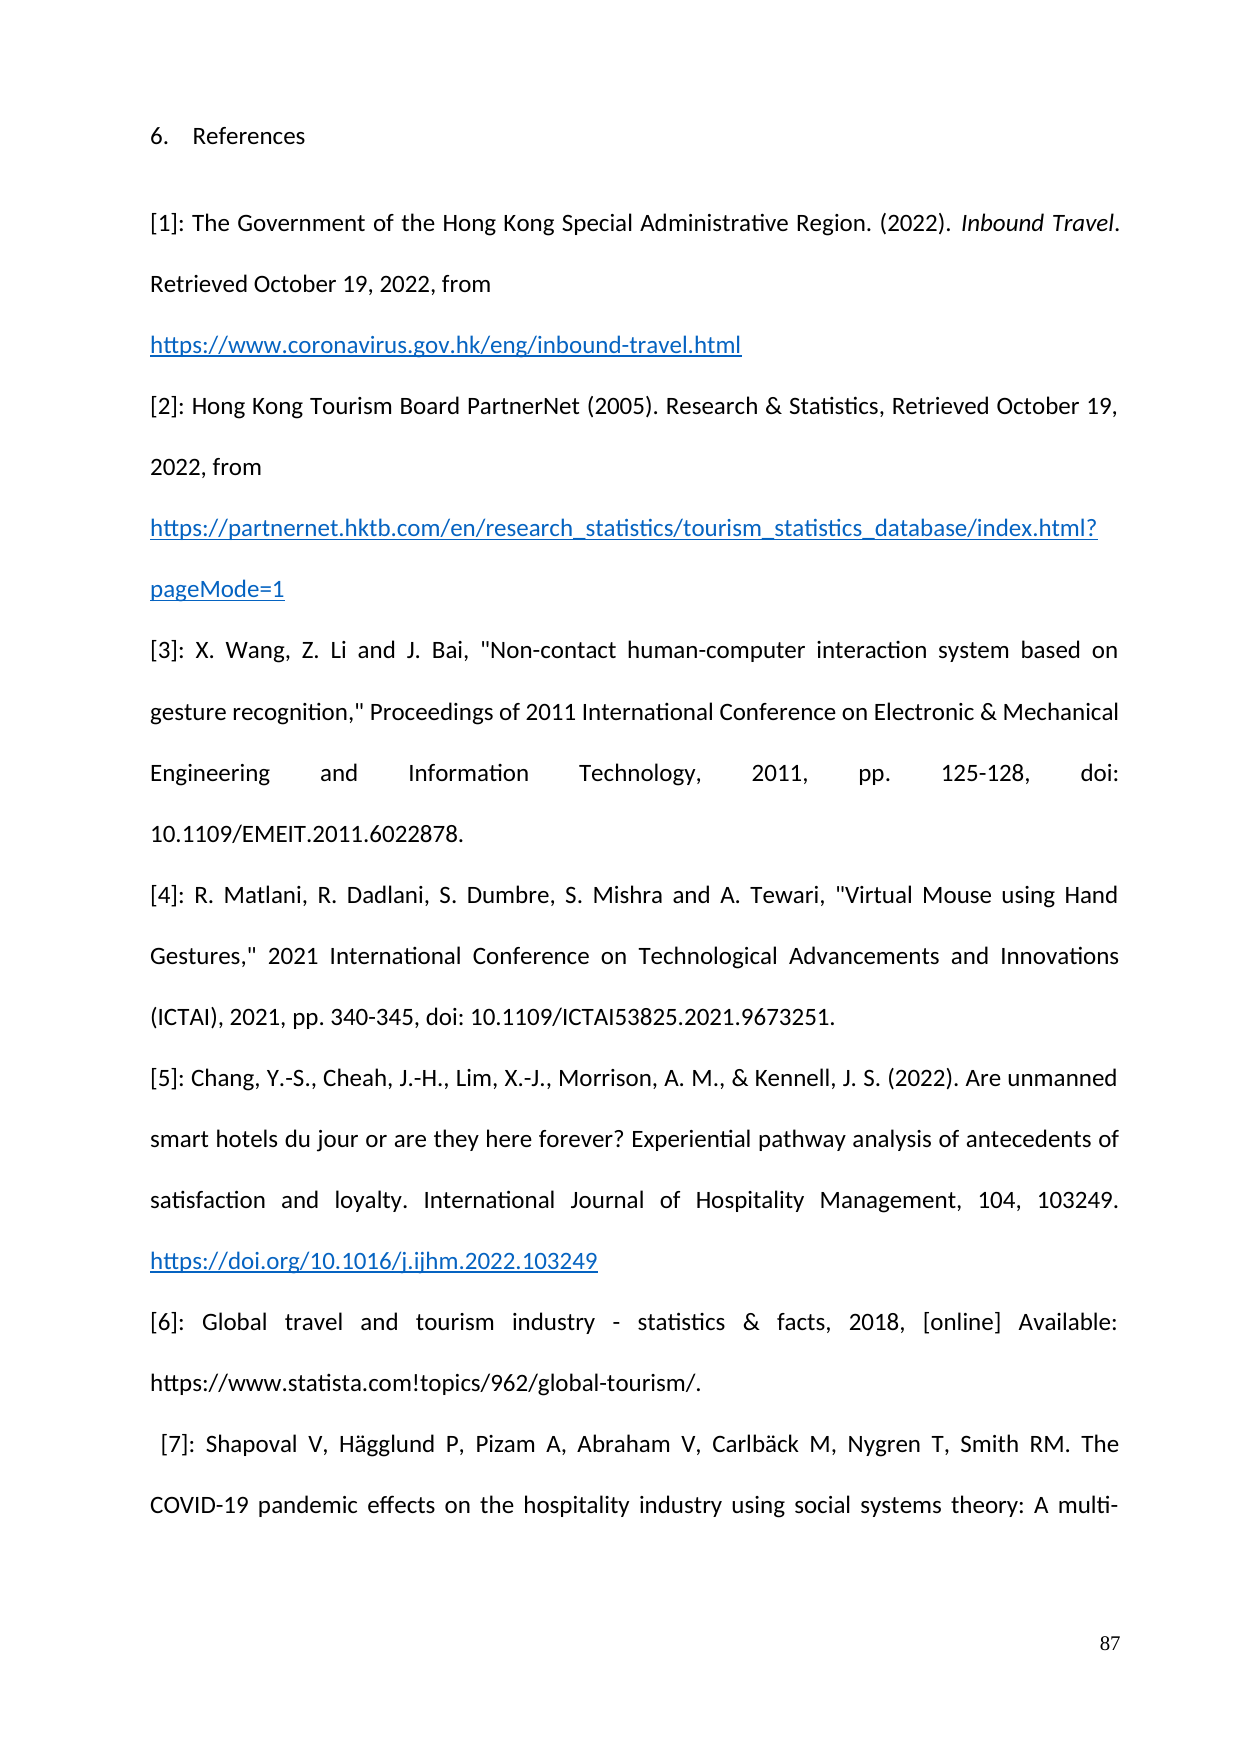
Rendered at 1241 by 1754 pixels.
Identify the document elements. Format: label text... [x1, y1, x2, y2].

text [150, 1428, 1120, 1520]
subtitle References [150, 120, 1120, 150]
text https://www.coronavirus.gov.hk/eng/inbound-travel.html [150, 329, 1120, 360]
text [1]: The Government of the Hong Kong Special Administrative Region. (2022). Inbound Travel. Retrieved October 19, 2022, from [150, 207, 1120, 299]
text [4]: R. Matlani, R. Dadlani, S. Dumbre, S. Mishra and A. Tewari, "Virtual Mouse using Hand Gestures," 2021 International Conference on Technological Advancements and Innovations (ICTAI), 2021, pp. 340-345, doi: 10.1109/ICTAI53825.2021.9673251. [150, 879, 1120, 1031]
text [6]: Global travel and tourism industry - statistics & facts, 2018, [online] Available: https://www.statista.com!topics/962/global-tourism/. [150, 1306, 1120, 1398]
text [2]: Hong Kong Tourism Board PartnerNet (2005). Research & Statistics, Retrieved October 19, 2022, from [150, 390, 1120, 482]
text [5]: Chang, Y.-S., Cheah, J.-H., Lim, X.-J., Morrison, A. M., & Kennell, J. S. (2022). Are unmanned smart hotels du jour or are they here forever? Experiential pathway analysis of antecedents of satisfaction and loyalty. International Journal of Hospitality Management, 104, 103249. https://doi.org/10.1016/j.ijhm.2022.103249 [150, 1062, 1120, 1276]
text https://partnernet.hktb.com/en/research_statistics/tourism_statistics_database/index.html?pageMode=1 [150, 512, 1120, 604]
text [3]: X. Wang, Z. Li and J. Bai, "Non-contact human-computer interaction system based on gesture recognition," Proceedings of 2011 International Conference on Electronic & Mechanical Engineering and Information Technology, 2011, pp. 125-128, doi: 10.1109/EMEIT.2011.6022878. [150, 634, 1120, 848]
